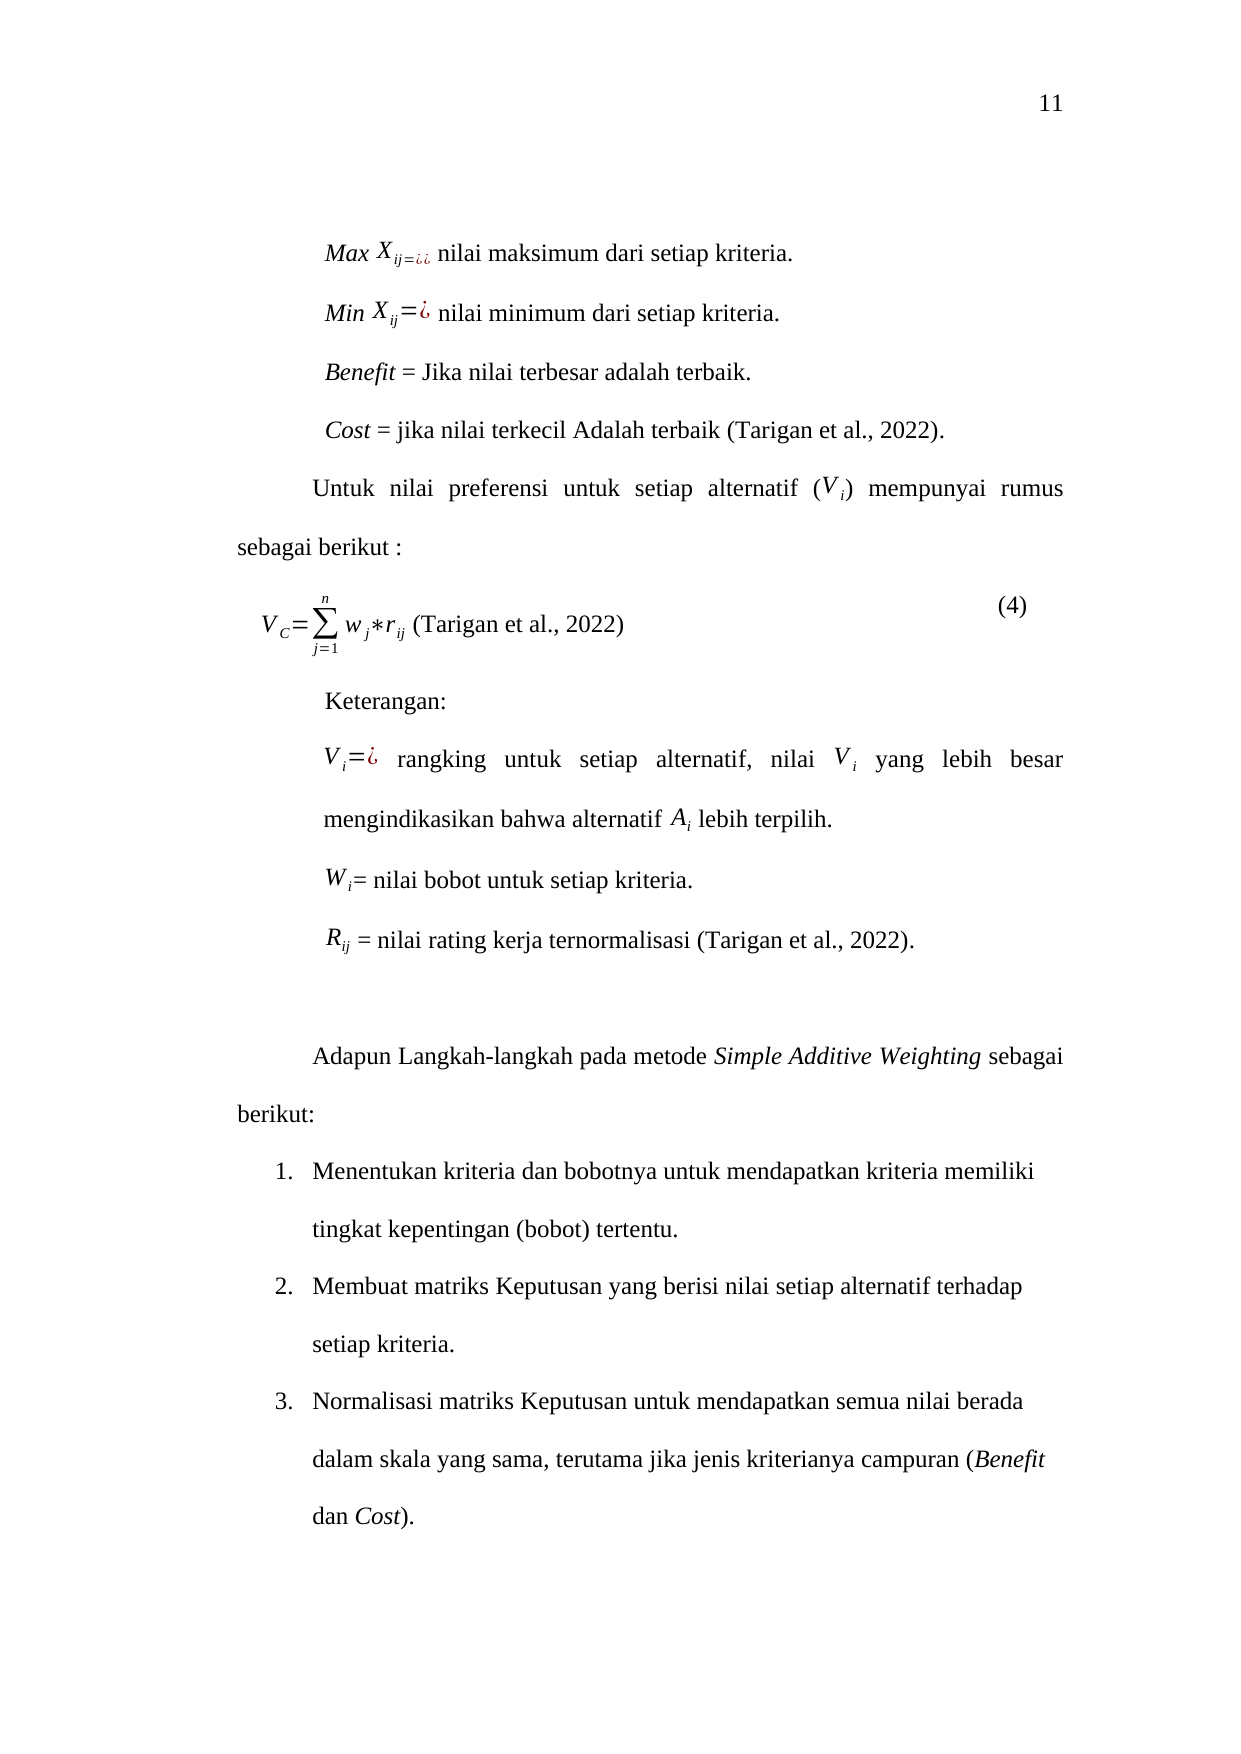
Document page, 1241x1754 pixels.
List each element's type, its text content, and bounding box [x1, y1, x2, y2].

text Benefit = Jika nilai terbesar adalah terbaik. [237, 357, 1063, 386]
text = nilai rating kerja ternormalisasi . [237, 923, 1063, 955]
text rangking untuk setiap alternatif, nilai yang lebih besar mengindikasikan bahwa alternatif lebih terpilih. [323, 743, 1063, 835]
text Untuk nilai preferensi untuk setiap alternatif () mempunyai rumus sebagai berikut : [237, 472, 1063, 561]
text Keterangan: [237, 686, 1063, 714]
text Max nilai maksimum dari setiap kriteria. [237, 237, 1063, 268]
text Cost = jika nilai terkecil Adalah terbaik . [237, 415, 1063, 443]
list Membuat matriks Keputusan yang berisi nilai setiap alternatif terhadap setiap kriteria. [274, 1271, 1063, 1357]
table_header [237, 590, 986, 686]
list Menentukan kriteria dan bobotnya untuk mendapatkan kriteria memiliki tingkat kepentingan (bobot) tertentu. [274, 1156, 1063, 1242]
table_header (4) [986, 590, 1062, 686]
list Normalisasi matriks Keputusan untuk mendapatkan semua nilai berada dalam skala yang sama, terutama jika jenis kriterianya campuran (Benefit dan Cost). [274, 1386, 1063, 1530]
text Adapun Langkah-langkah pada metode Simple Additive Weighting sebagai berikut: [237, 1041, 1063, 1127]
text = nilai bobot untuk setiap kriteria. [237, 863, 1063, 895]
text Min nilai minimum dari setiap kriteria. [237, 297, 1063, 328]
